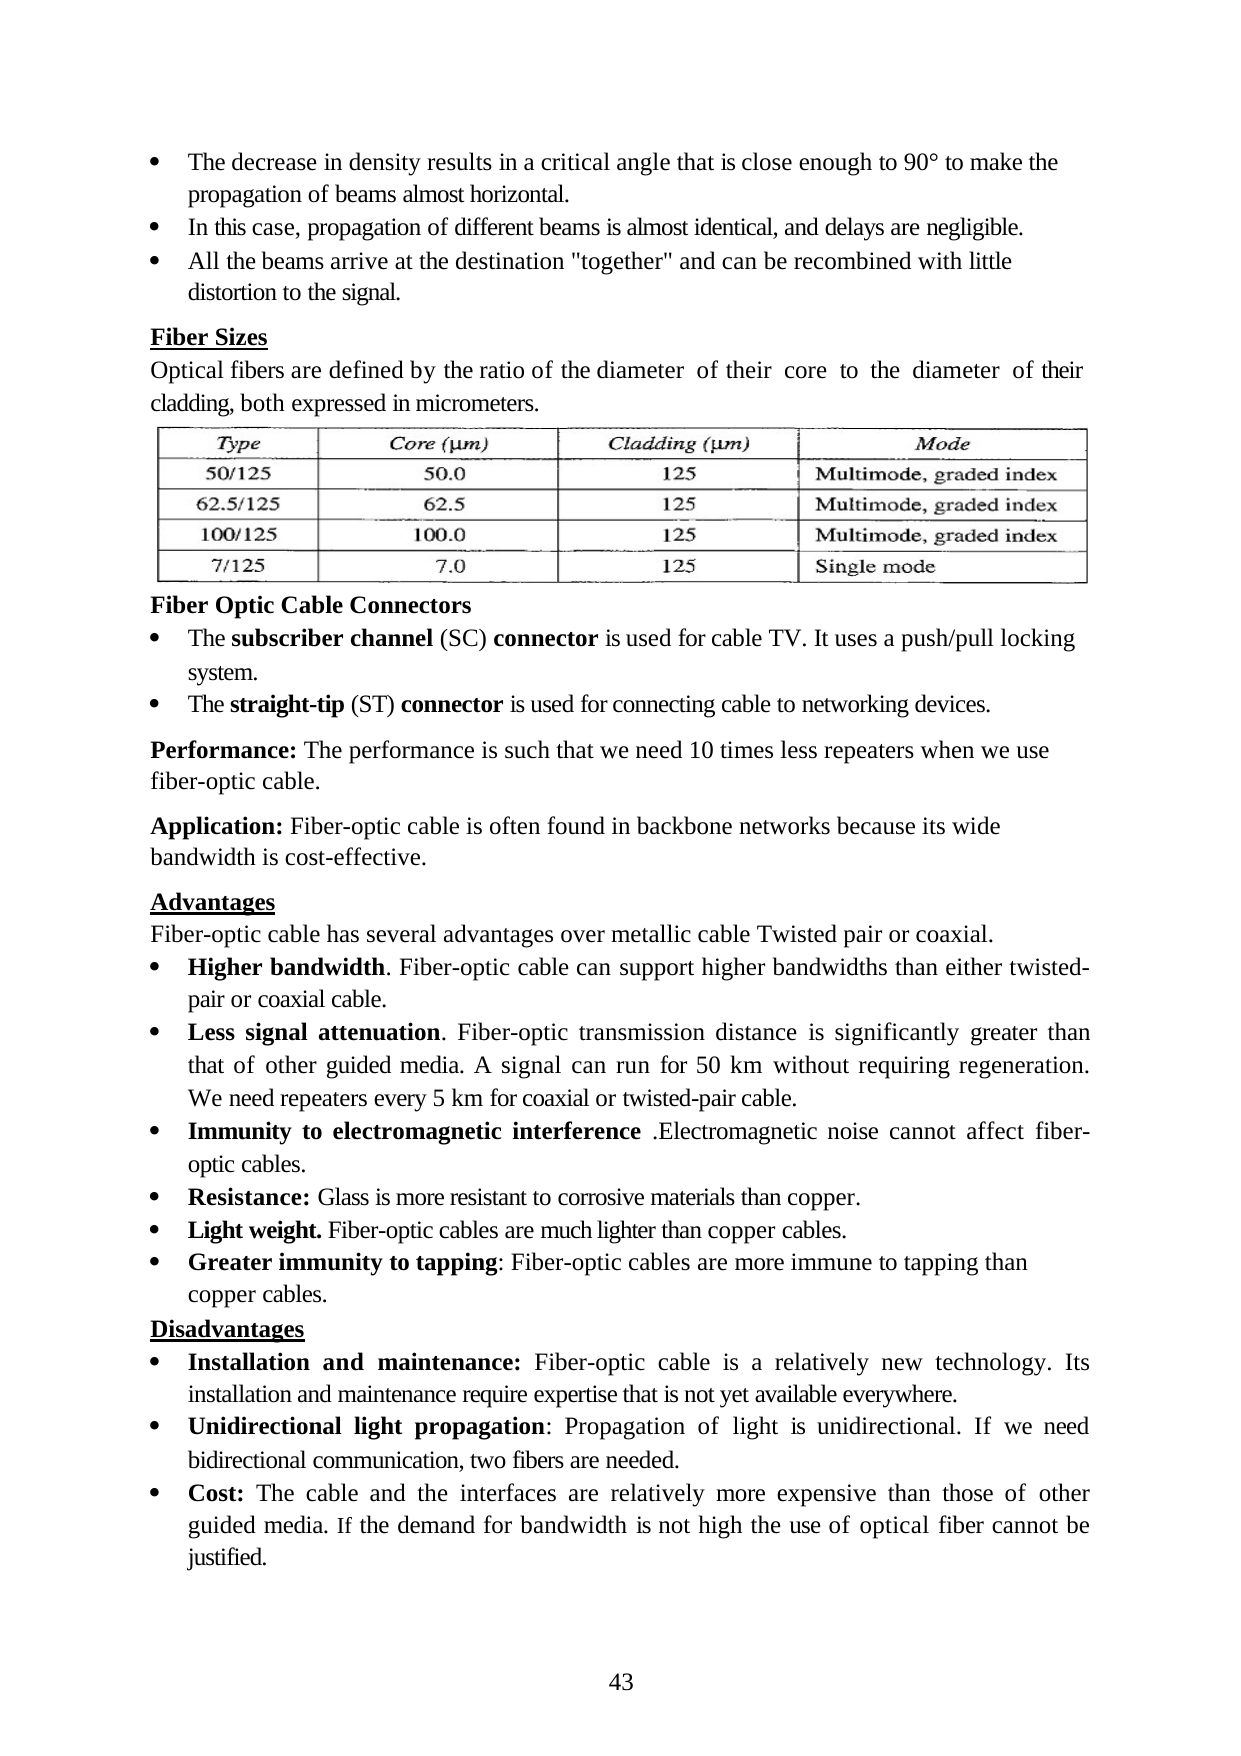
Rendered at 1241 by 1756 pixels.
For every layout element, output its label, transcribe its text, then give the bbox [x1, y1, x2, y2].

list Less signal attenuation. Fiber-optic transmission distance is significantly greater than that of other guided media. A signal can run for 50 km without requiring regeneration. We need repeaters every 5 km for coaxial or twisted-pair cable. [150, 1017, 1091, 1112]
text Fiber-optic cable has several advantages over metallic cable Twisted pair or coaxial. [150, 919, 1219, 948]
list The straight-tip (ST) connector is used for connecting cable to networking devices. [150, 690, 1219, 718]
list Immunity to electromagnetic interference .Electromagnetic noise cannot affect fiber- optic cables. [150, 1116, 1091, 1177]
list Higher bandwidth. Fiber-optic cable can support higher bandwidths than either twisted- pair or coaxial cable. [150, 952, 1091, 1013]
picture [156, 426, 1088, 584]
text Application: Fiber-optic cable is often found in backbone networks because its wide bandwidth is cost-effective. [150, 811, 1085, 871]
subtitle Fiber Sizes [150, 322, 1219, 351]
text Optical fibers are defined by the ratio of the diameter of their core to the diameter of their cladding, both expressed in micrometers. [150, 355, 1085, 417]
subtitle Advantages [150, 887, 1219, 916]
list Installation and maintenance: Fiber-optic cable is a relatively new technology. Its installation and maintenance require expertise that is not yet available everywhere. [150, 1347, 1090, 1408]
list Cost: The cable and the interfaces are relatively more expensive than those of other guided media. If the demand for bandwidth is not high the use of optical fiber cannot be justified. [150, 1478, 1090, 1570]
list The subscriber channel (SC) connector is used for cable TV. It uses a push/pull locking system. [150, 623, 1091, 686]
list All the beams arrive at the destination "together" and can be recombined with little distortion to the signal. [150, 246, 1088, 306]
list Light weight. Fiber-optic cables are much lighter than copper cables. [150, 1215, 1219, 1243]
list The decrease in density results in a critical angle that is close enough to 90° to make the propagation of beams almost horizontal. [150, 147, 1088, 208]
subtitle Disadvantages [150, 1314, 1219, 1343]
list Greater immunity to tapping: Fiber-optic cables are more immune to tapping than copper cables. [150, 1247, 1091, 1308]
list Resistance: Glass is more resistant to corrosive materials than copper. [150, 1182, 1219, 1211]
text Performance: The performance is such that we need 10 times less repeaters when we use fiber-optic cable. [150, 735, 1088, 794]
list In this case, propagation of different beams is almost identical, and delays are negligible. [150, 212, 1219, 241]
list Unidirectional light propagation: Propagation of light is unidirectional. If we need bidirectional communication, two fibers are needed. [150, 1411, 1089, 1474]
